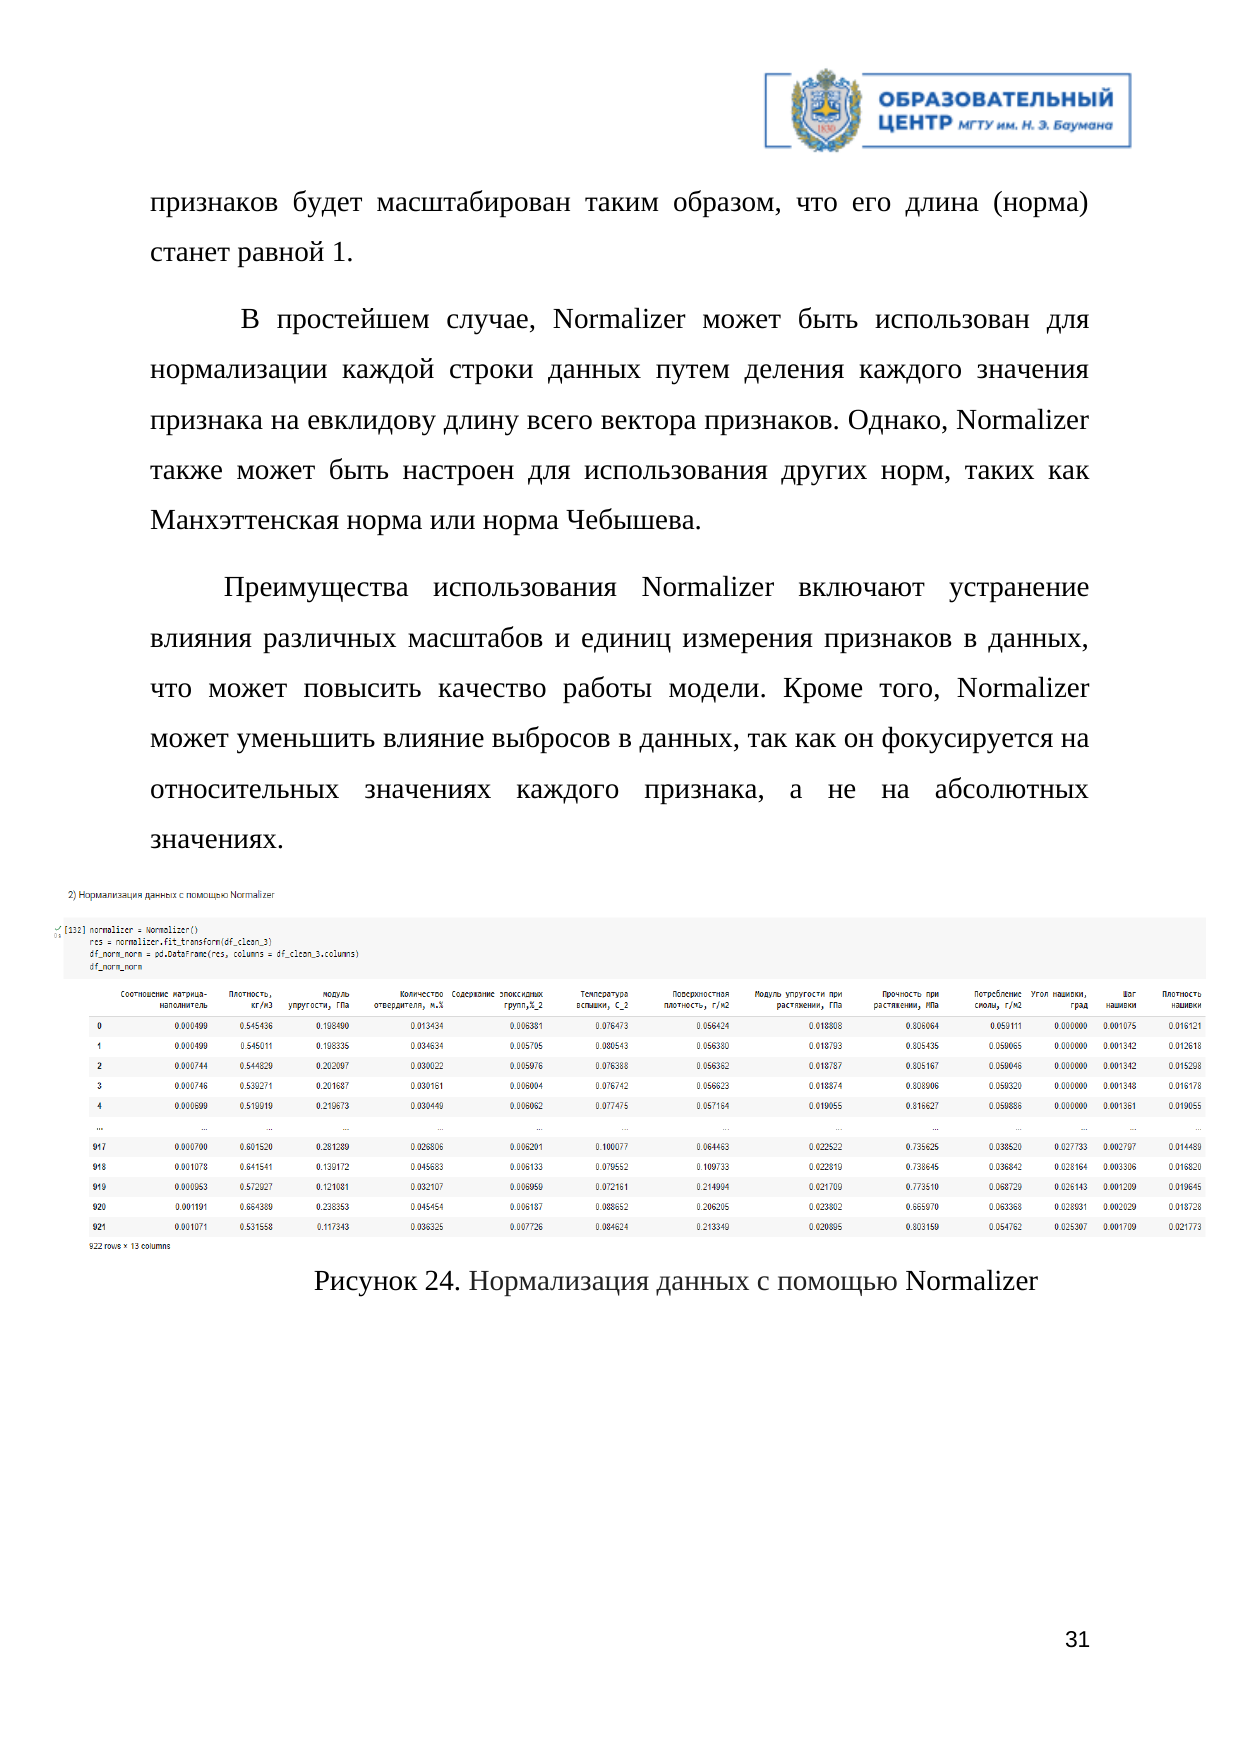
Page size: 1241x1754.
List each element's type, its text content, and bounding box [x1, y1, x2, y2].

text В простейшем случае, Normalizer может быть использован для нормализации каждой строки данных путем деления каждого значения признака на евклидову длину всего вектора признаков. Однако, Normalizer также может быть настроен для использования других норм, таких как Манхэттенская норма или норма Чебышева. [150, 301, 1090, 536]
text Преимущества использования Normalizer включают устранение влияния различных масштабов и единиц измерения признаков в данных, что может повысить качество работы модели. Кроме того, Normalizer может уменьшить влияние выбросов в данных, так как он фокусируется на относительных значениях каждого признака, а не на абсолютных значениях. [150, 569, 1090, 854]
picture [52, 877, 1208, 1264]
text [150, 150, 1090, 268]
picture [734, 45, 1182, 168]
list Рисунок 24. Нормализация данных с помощью Normalizer [261, 1264, 468, 1297]
list Рисунок 24. Нормализация данных с помощью Normalizer [905, 1264, 1090, 1297]
